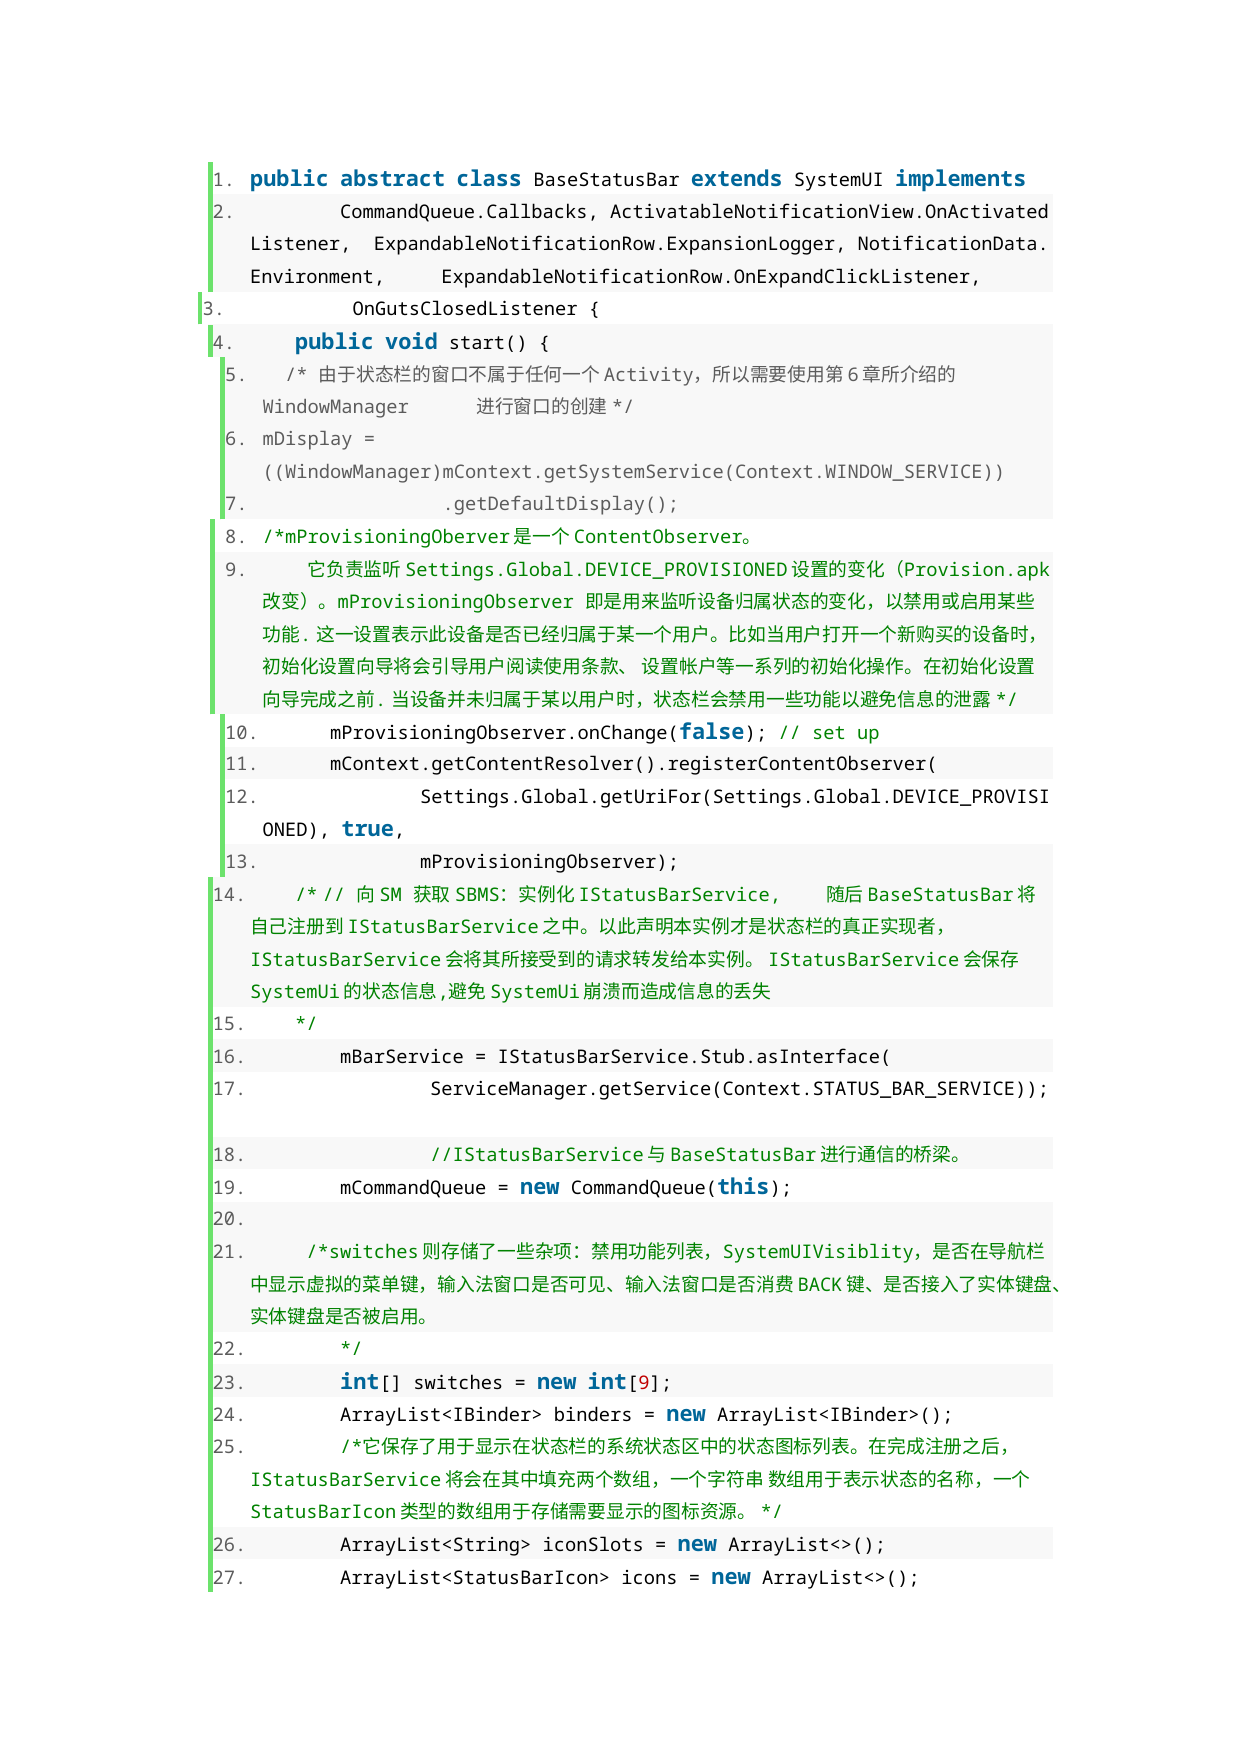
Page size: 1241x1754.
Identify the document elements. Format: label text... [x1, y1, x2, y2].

list mProvisioningObserver); [225, 844, 1053, 877]
list int[] switches = new int[9]; [213, 1364, 1053, 1397]
list /*mProvisioningOberver是一个ContentObserver。 [215, 519, 1053, 552]
list OnGutsClosedListener { [202, 292, 1053, 324]
list /* // 向 SM 获取 SBMS：实例化IStatusBarService, 随后BaseStatusBar将自己注册到IStatusBarService之中。以此声明本实例才是状态栏的真正实现者，IStatusBarService会将其所接受到的请求转发给本实例。 IStatusBarService会保存SystemUi的状态信息,避免SystemUi崩溃而造成信息的丢失 [213, 877, 1053, 1007]
list CommandQueue.Callbacks, ActivatableNotificationView.OnActivatedListener, ExpandableNotificationRow.ExpansionLogger, NotificationData.Environment, ExpandableNotificationRow.OnExpandClickListener, [213, 194, 1053, 292]
list mDisplay = ((WindowManager)mContext.getSystemService(Context.WINDOW_SERVICE)) [225, 422, 1053, 487]
list mBarService = IStatusBarService.Stub.asInterface( [213, 1039, 1053, 1072]
list /*switches则存储了一些杂项：禁用功能列表，SystemUIVisiblity，是否在导航栏中显示虚拟的菜单键，输入法窗口是否可见、输入法窗口是否消费BACK键、是否接入了实体键盘、实体键盘是否被启用。 [213, 1234, 1053, 1332]
list .getDefaultDisplay(); [225, 487, 1053, 519]
list Settings.Global.getUriFor(Settings.Global.DEVICE_PROVISIONED), true, [225, 779, 1053, 844]
list ArrayList<String> iconSlots = new ArrayList<>(); [213, 1527, 1053, 1559]
list ArrayList<StatusBarIcon> icons = new ArrayList<>(); [213, 1559, 1053, 1592]
list ArrayList<IBinder> binders = new ArrayList<IBinder>(); [213, 1397, 1053, 1429]
list public void start() { [208, 324, 1053, 357]
list /*它保存了用于显示在状态栏的系统状态区中的状态图标列表。在完成注册之后，IStatusBarService将会在其中填充两个数组，一个字符串 数组用于表示状态的名称，一个StatusBarIcon类型的数组用于存储需要显示的图标资源。 */ [213, 1429, 1053, 1527]
list public abstract class BaseStatusBar extends SystemUI implements [213, 162, 1053, 194]
list 它负责监听Settings.Global.DEVICE_PROVISIONED设置的变化（Provision.apk改变）。mProvisioningObserver 即是用来监听设备归属状态的变化，以禁用或启用某些功能. 这一设置表示此设备是否已经归属于某一个用户。比如当用户打开一个新购买的设备时，初始化设置向导将会引导用户阅读使用条款、 设置帐户等一系列的初始化操作。在初始化设置向导完成之前. 当设备并未归属于某以用户时，状态栏会禁用一些功能以避免信息的泄露 */ [215, 552, 1053, 714]
list mProvisioningObserver.onChange(false); // set up [225, 714, 1053, 747]
list */ [213, 1332, 1053, 1364]
list */ [213, 1007, 1053, 1039]
list ServiceManager.getService(Context.STATUS_BAR_SERVICE)); [213, 1072, 1053, 1137]
list /* 由于状态栏的窗口不属于任何一个Activity，所以需要使用第6章所介绍的WindowManager 进行窗口的创建 */ [225, 357, 1053, 422]
list mCommandQueue = new CommandQueue(this); [213, 1169, 1053, 1202]
list //IStatusBarService与BaseStatusBar进行通信的桥梁。 [213, 1137, 1053, 1169]
list mContext.getContentResolver().registerContentObserver( [225, 747, 1053, 779]
